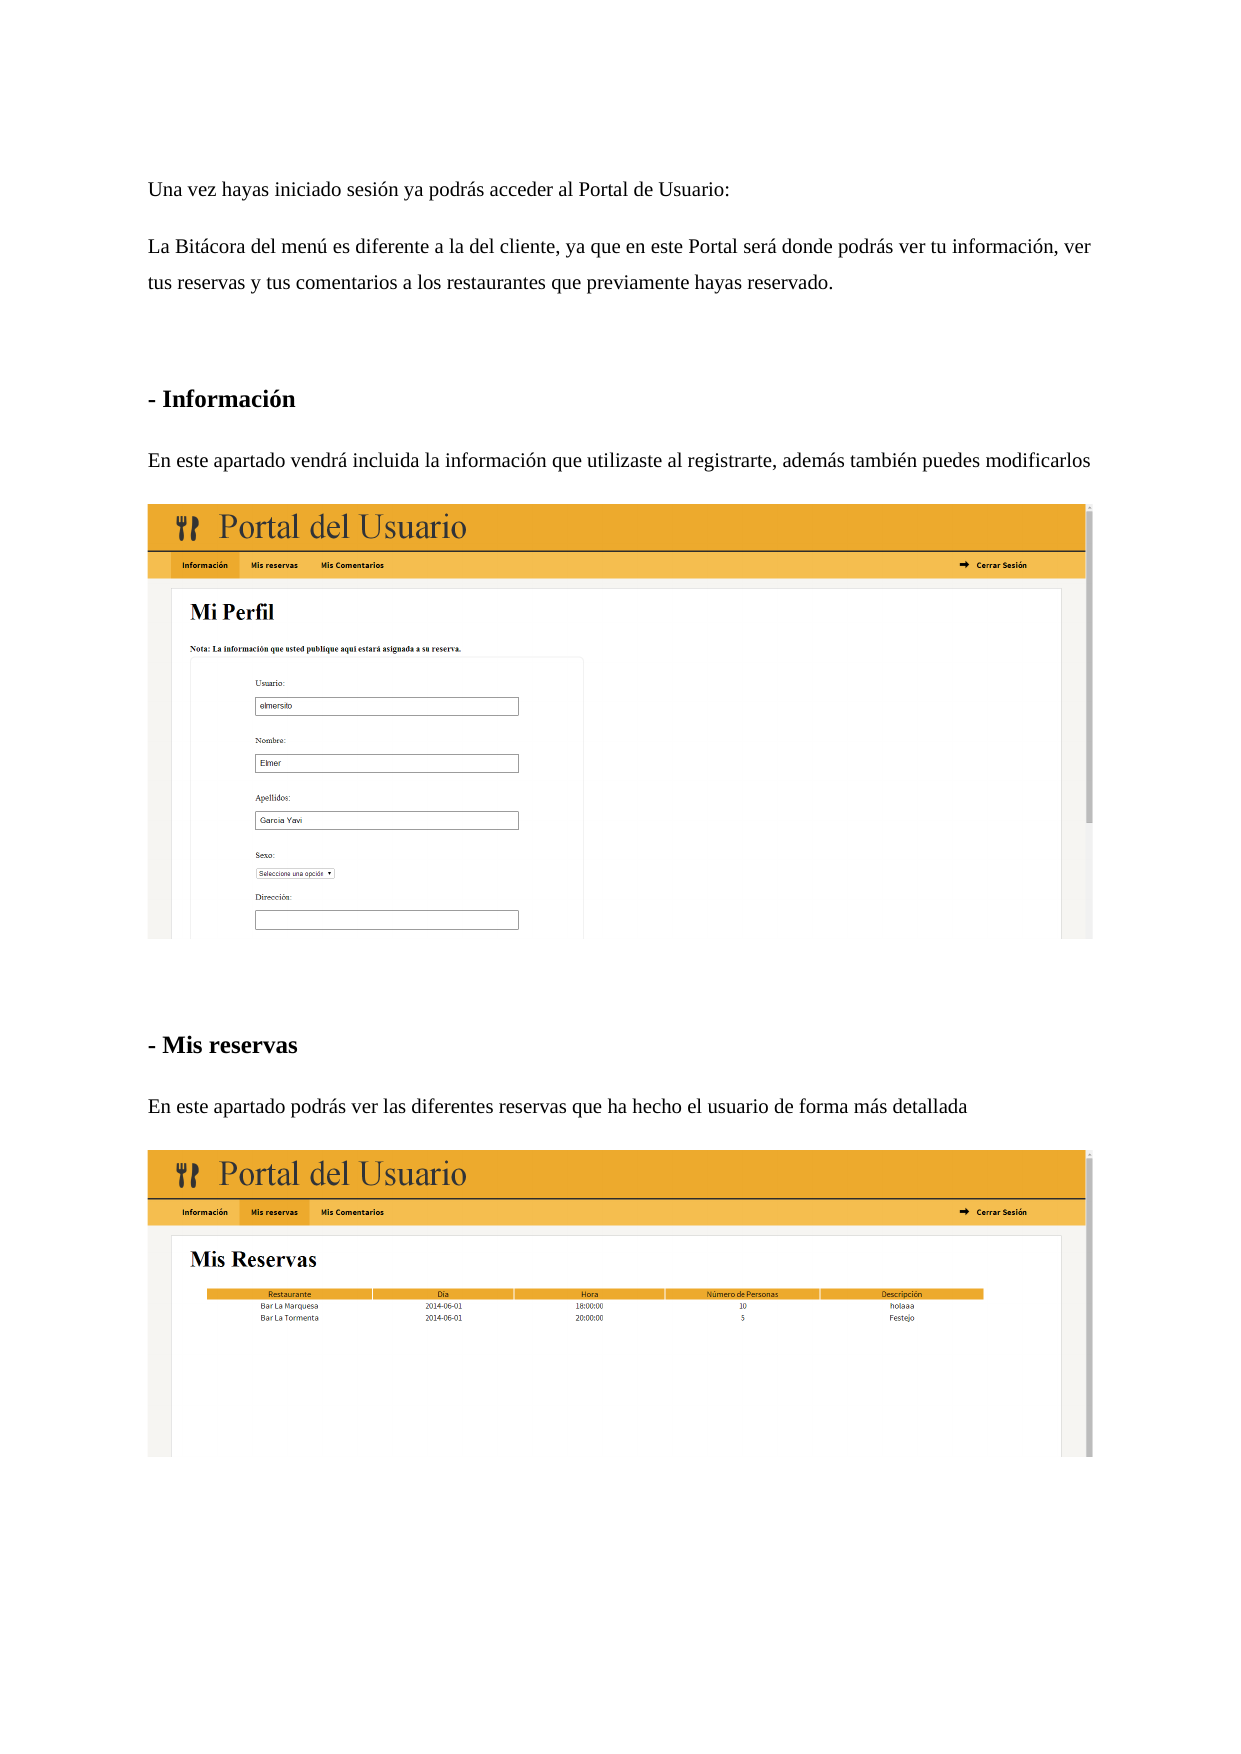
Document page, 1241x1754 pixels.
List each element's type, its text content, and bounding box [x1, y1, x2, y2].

text - Mis reservas [148, 1030, 1092, 1059]
text - Información [148, 384, 1092, 413]
picture [147, 504, 1093, 939]
text La Bitácora del menú es diferente a la del cliente, ya que en este Portal será donde podrás ver tu información, ver tus reservas y tus comentarios a los restaurantes que previamente hayas reservado. [148, 234, 1092, 294]
picture [147, 1150, 1093, 1457]
text En este apartado vendrá incluida la información que utilizaste al registrarte, además también puedes modificarlos [148, 448, 1092, 472]
text Una vez hayas iniciado sesión ya podrás acceder al Portal de Usuario: [148, 177, 1092, 201]
text En este apartado podrás ver las diferentes reservas que ha hecho el usuario de forma más detallada [148, 1094, 1092, 1118]
